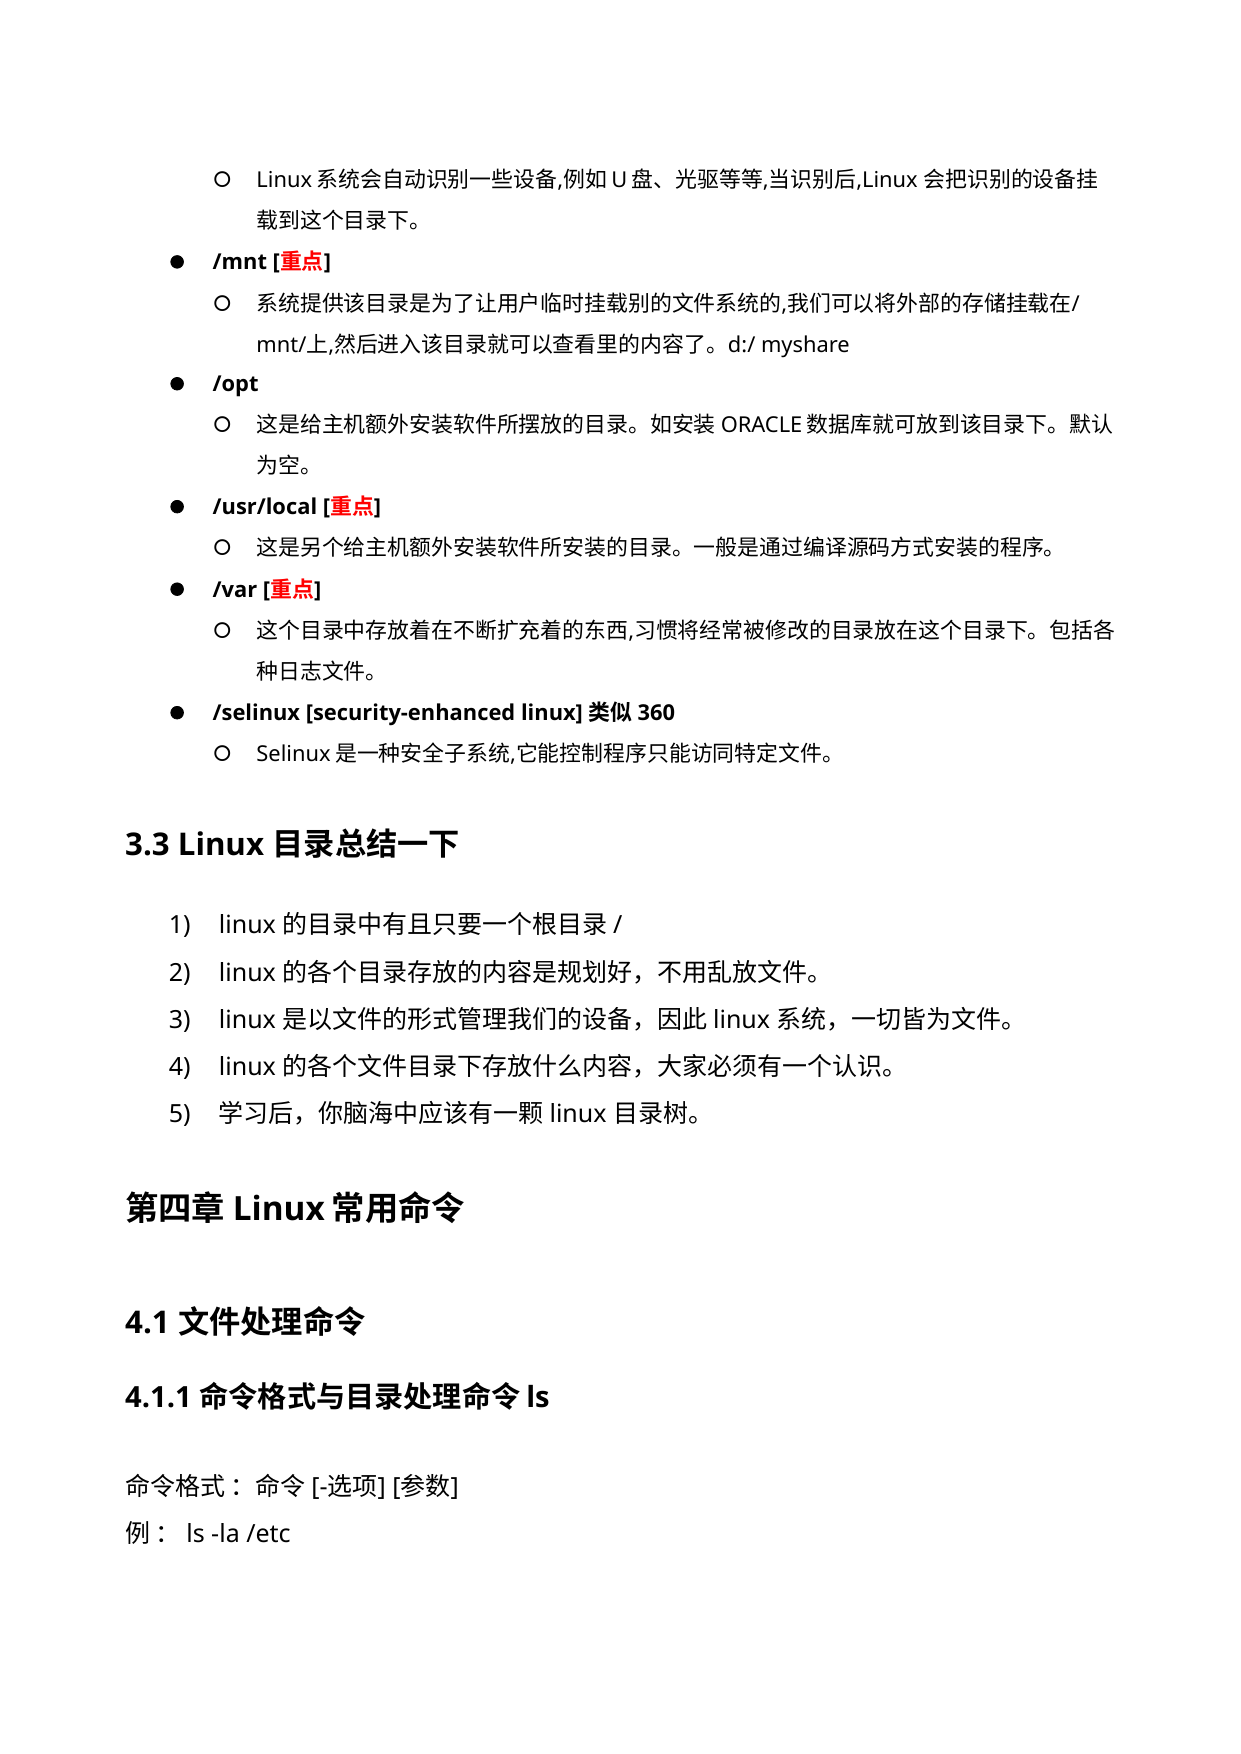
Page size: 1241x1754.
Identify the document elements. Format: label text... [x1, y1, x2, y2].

list linux 的各个文件目录下存放什么内容，大家必须有一个认识。 [169, 1046, 1115, 1082]
list /mnt [重点] [169, 244, 1115, 276]
list 学习后，你脑海中应该有一颗 linux 目录树。 [169, 1093, 1115, 1129]
list /usr/local [重点] [169, 489, 1115, 521]
text 命令格式 ：命令 [-选项] [参数] [125, 1466, 1115, 1502]
list linux 的各个目录存放的内容是规划好，不用乱放文件。 [169, 952, 1115, 988]
list 这是另个给主机额外安装软件所安装的目录。一般是通过编译源码方式安装的程序。 [212, 530, 1115, 562]
subtitle 4.1 文件处理命令 [125, 1306, 1115, 1340]
list Linux系统会自动识别一些设备,例如U盘、光驱等等,当识别后,Linux 会把识别的设备挂载到这个目录下。 [212, 162, 1115, 235]
list /opt [169, 368, 1115, 398]
list 这个目录中存放着在不断扩充着的东西,习惯将经常被修改的目录放在这个目录下。包括各种日志文件。 [212, 613, 1115, 686]
list 这是给主机额外安装软件所摆放的目录。如安装 ORACLE数据库就可放到该目录下。默认为空。 [212, 407, 1115, 480]
subtitle 3.3 Linux 目录总结一下 [125, 819, 1115, 865]
list Selinux是一种安全子系统,它能控制程序只能访同特定文件。 [212, 736, 1115, 768]
list 系统提供该目录是为了让用户临时挂载别的文件系统的,我们可以将外部的存储挂载在/mnt/上,然后进入该目录就可以查看里的内容了。d:/ myshare [212, 286, 1115, 359]
subtitle 第四章 Linux常用命令 [125, 1182, 1115, 1230]
text 例 ： ls -la /etc [125, 1513, 1115, 1549]
list linux 是以文件的形式管理我们的设备，因此 linux 系统，一切皆为文件。 [169, 999, 1115, 1035]
subtitle 4.1.1 命令格式与目录处理命令ls [125, 1382, 1115, 1413]
list /selinux [security-enhanced linux] 类似 360 [169, 695, 1115, 727]
list linux 的目录中有且只要一个根目录 / [169, 905, 1115, 941]
list /var [重点] [169, 572, 1115, 603]
